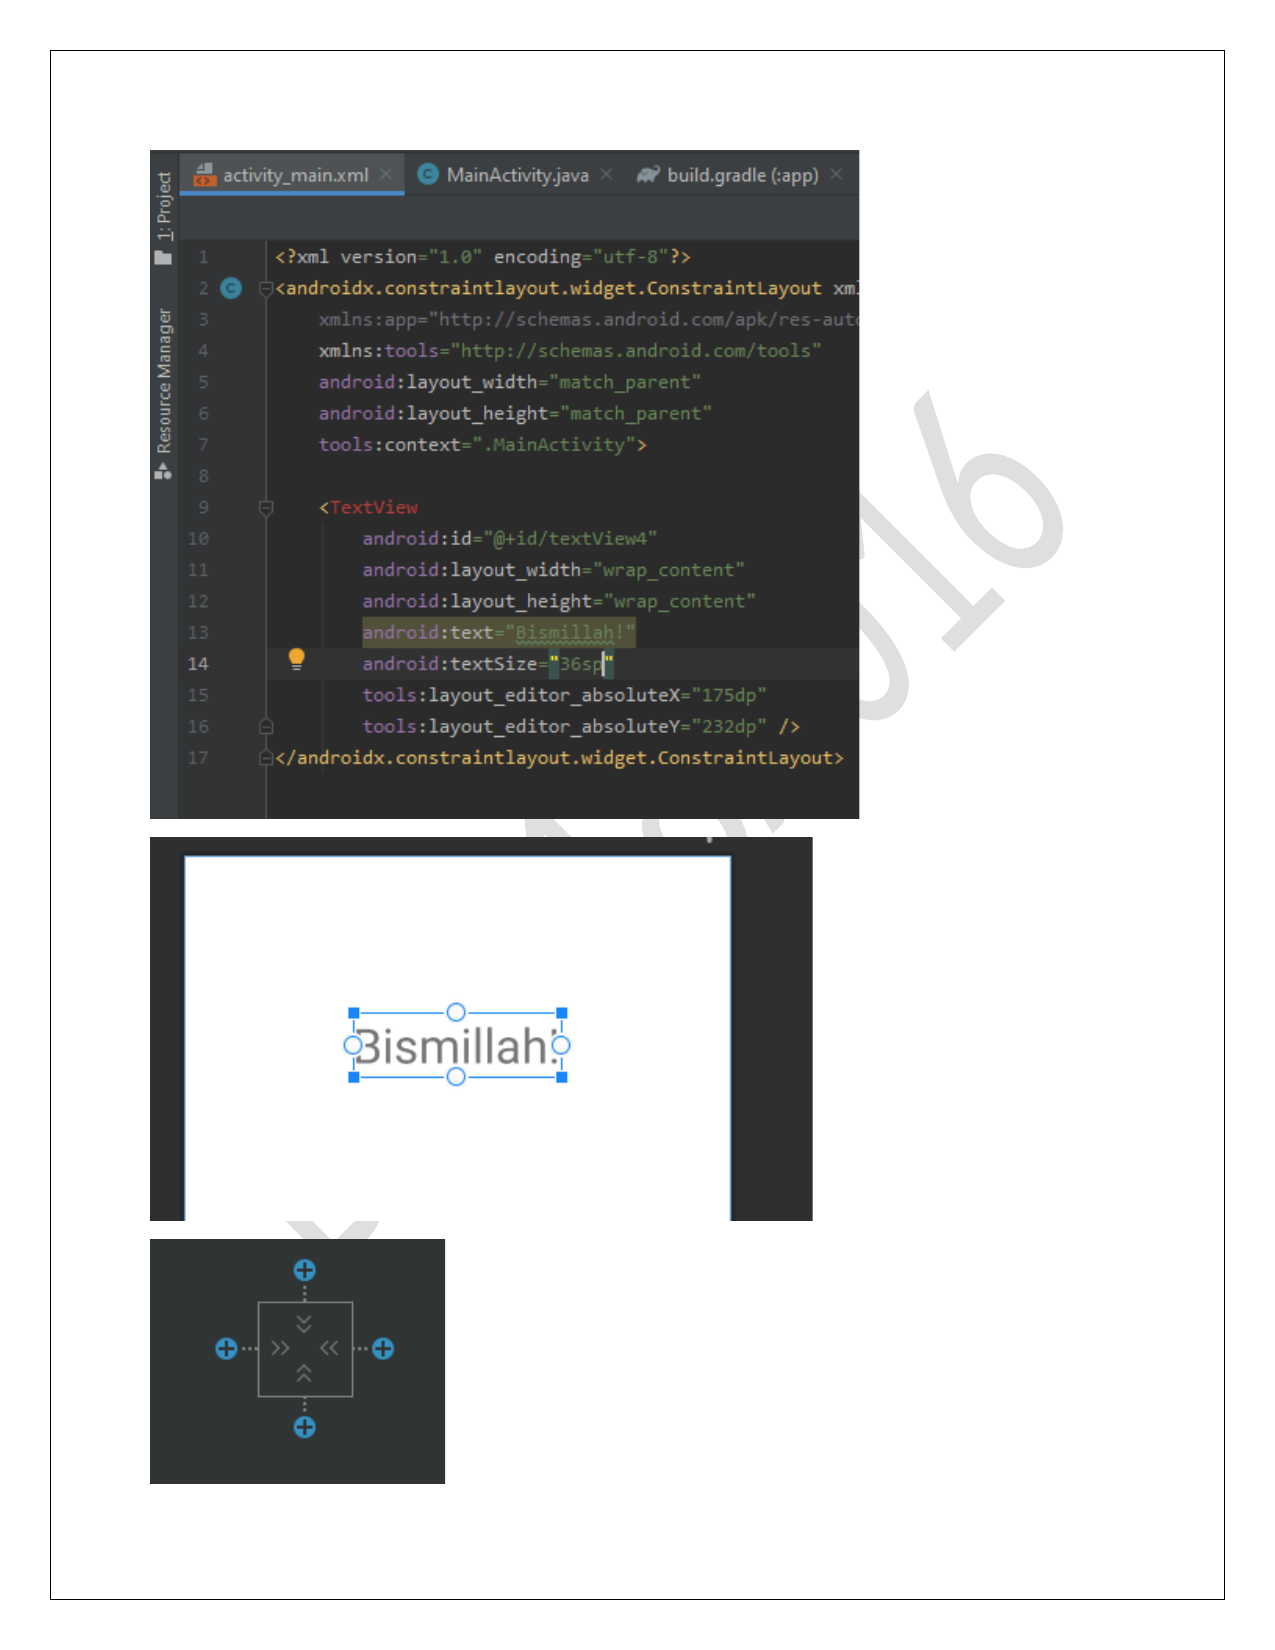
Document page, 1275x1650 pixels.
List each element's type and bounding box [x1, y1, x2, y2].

picture [150, 837, 813, 1221]
picture [150, 1239, 446, 1484]
picture [150, 150, 860, 819]
